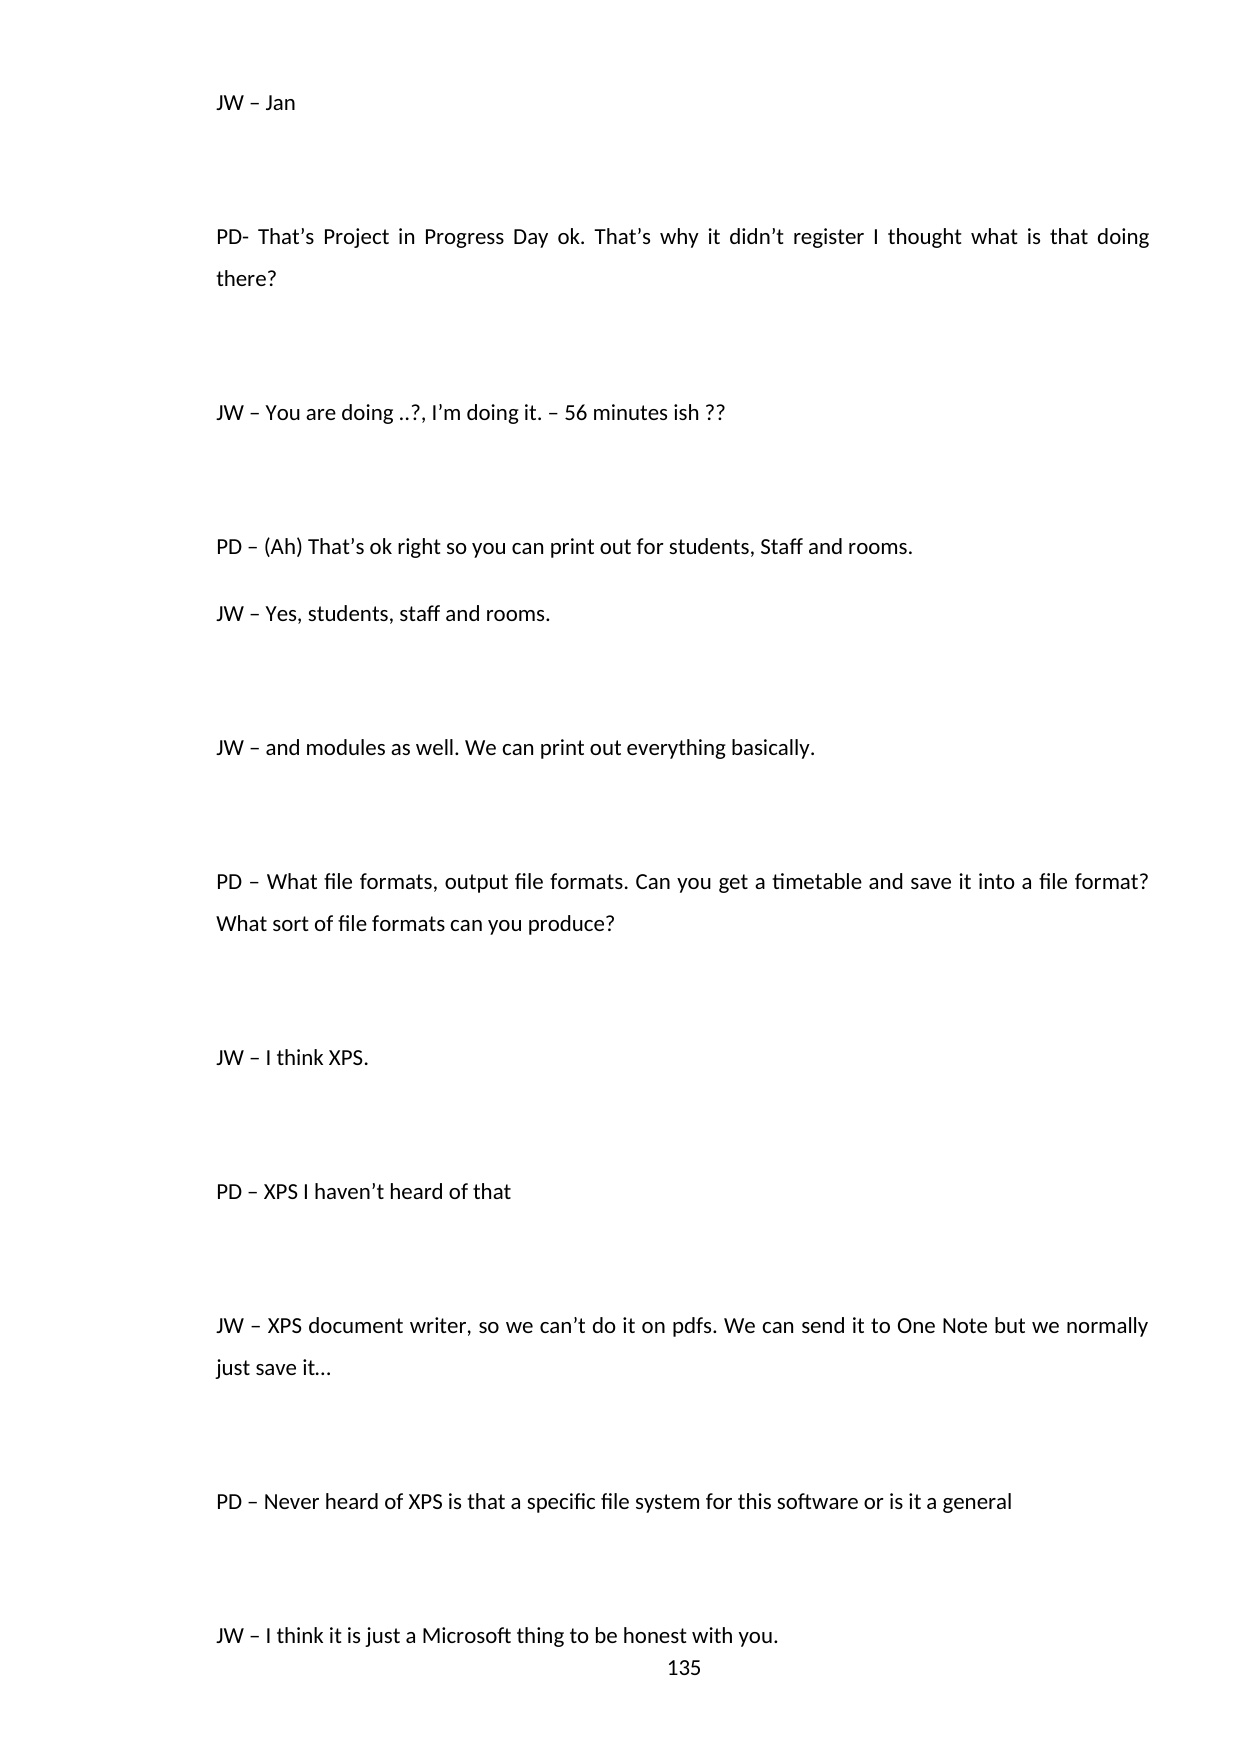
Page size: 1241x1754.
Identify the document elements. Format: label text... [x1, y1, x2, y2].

text JW – I think XPS. [216, 1043, 1152, 1071]
text JW – You are doing ..?, I’m doing it. – 56 minutes ish ?? [216, 398, 1152, 426]
text JW – and modules as well. We can print out everything basically. [216, 733, 1152, 761]
text PD – Never heard of XPS is that a specific file system for this software or is it a general [216, 1487, 1152, 1515]
text PD- That’s Project in Progress Day ok. That’s why it didn’t register I thought what is that doing there? [216, 222, 1152, 292]
text JW – Yes, students, staff and rooms. [216, 599, 1152, 627]
text JW – Jan [216, 88, 1152, 117]
text JW – I think it is just a Microsoft thing to be honest with you. [216, 1621, 1152, 1649]
text PD – (Ah) That’s ok right so you can print out for students, Staff and rooms. [216, 532, 1152, 560]
text PD – XPS I haven’t heard of that [216, 1177, 1152, 1205]
text JW – XPS document writer, so we can’t do it on pdfs. We can send it to One Note but we normally just save it… [216, 1311, 1152, 1381]
text PD – What file formats, output file formats. Can you get a timetable and save it into a file format? What sort of file formats can you produce? [216, 867, 1152, 937]
